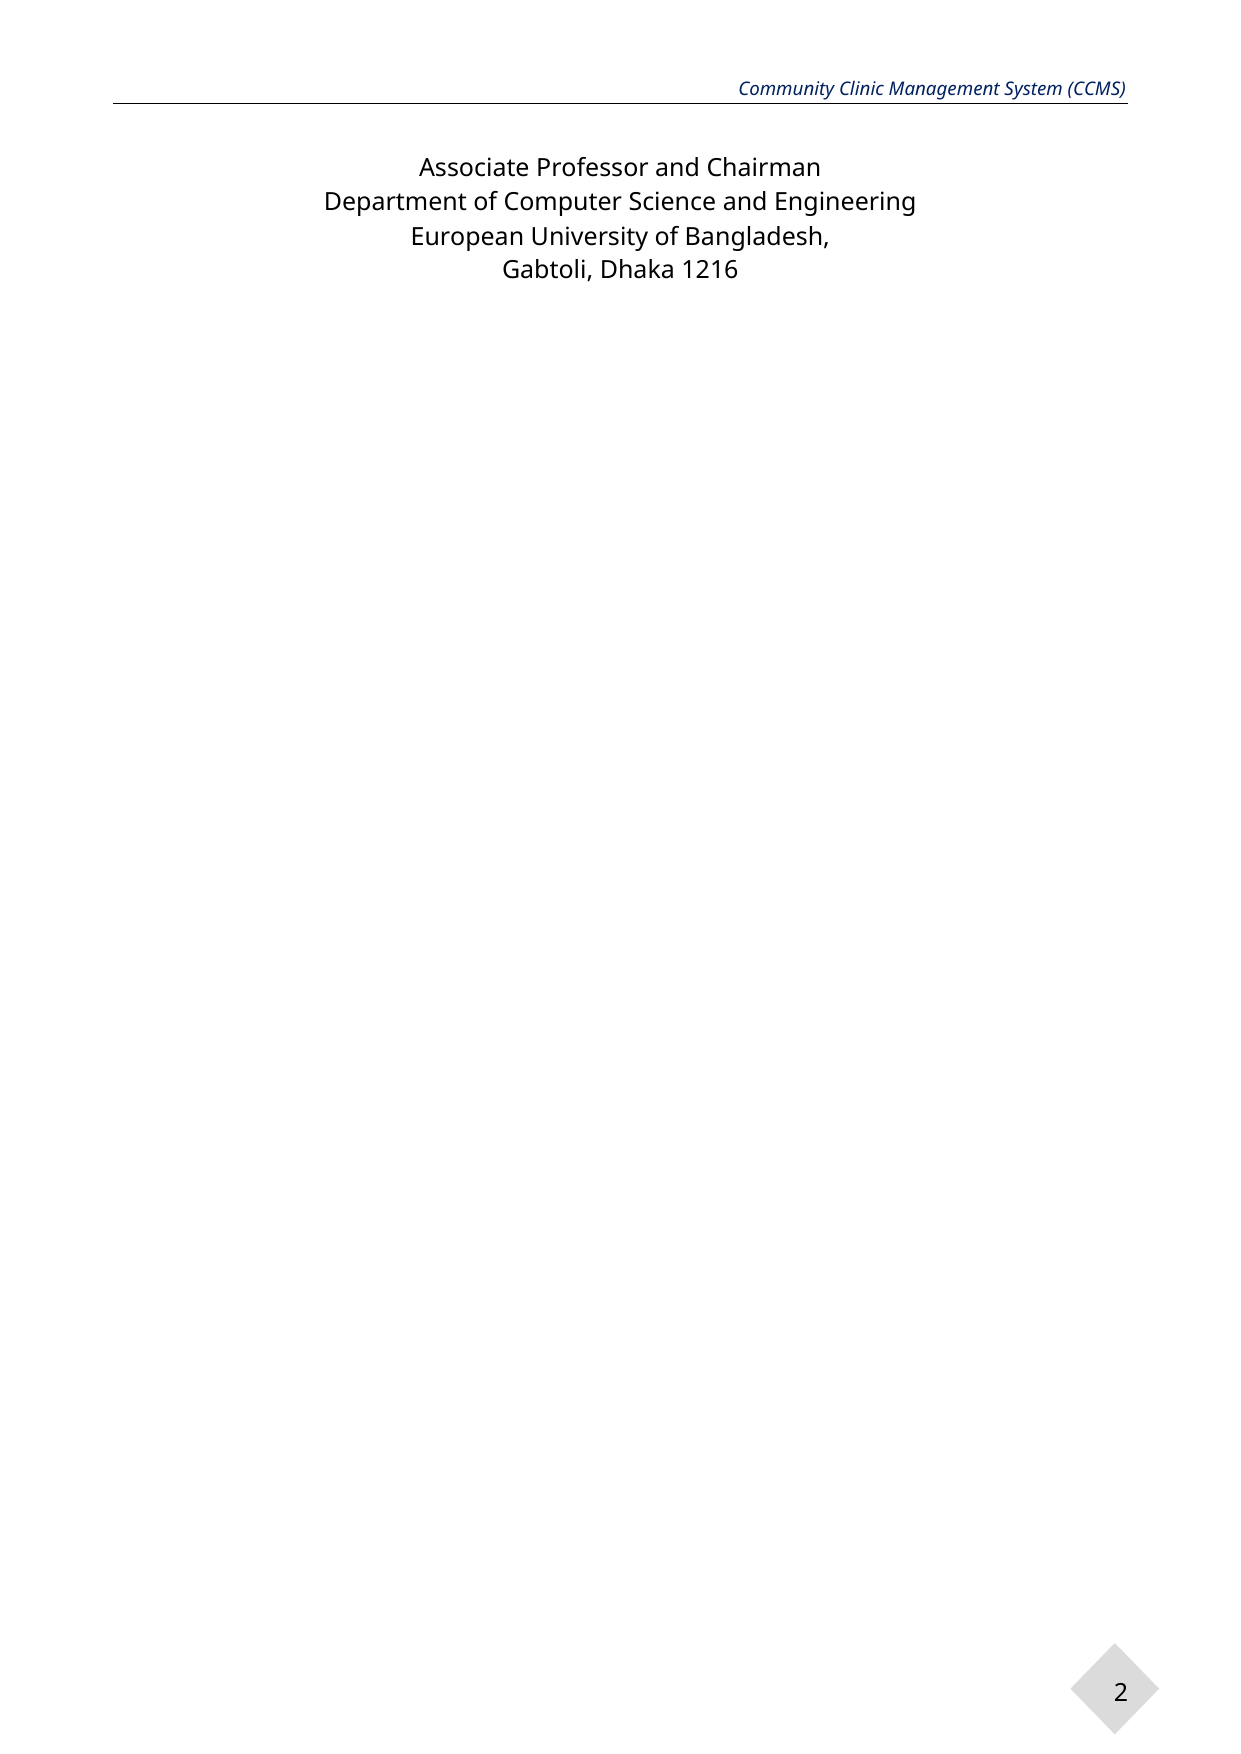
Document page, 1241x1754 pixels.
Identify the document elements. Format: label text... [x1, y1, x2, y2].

text Department of Computer Science and Engineering [112, 184, 1128, 218]
text Associate Professor and Chairman [112, 150, 1128, 184]
text European University of Bangladesh, [112, 218, 1128, 252]
text Gabtoli, Dhaka 1216 [112, 252, 1128, 286]
